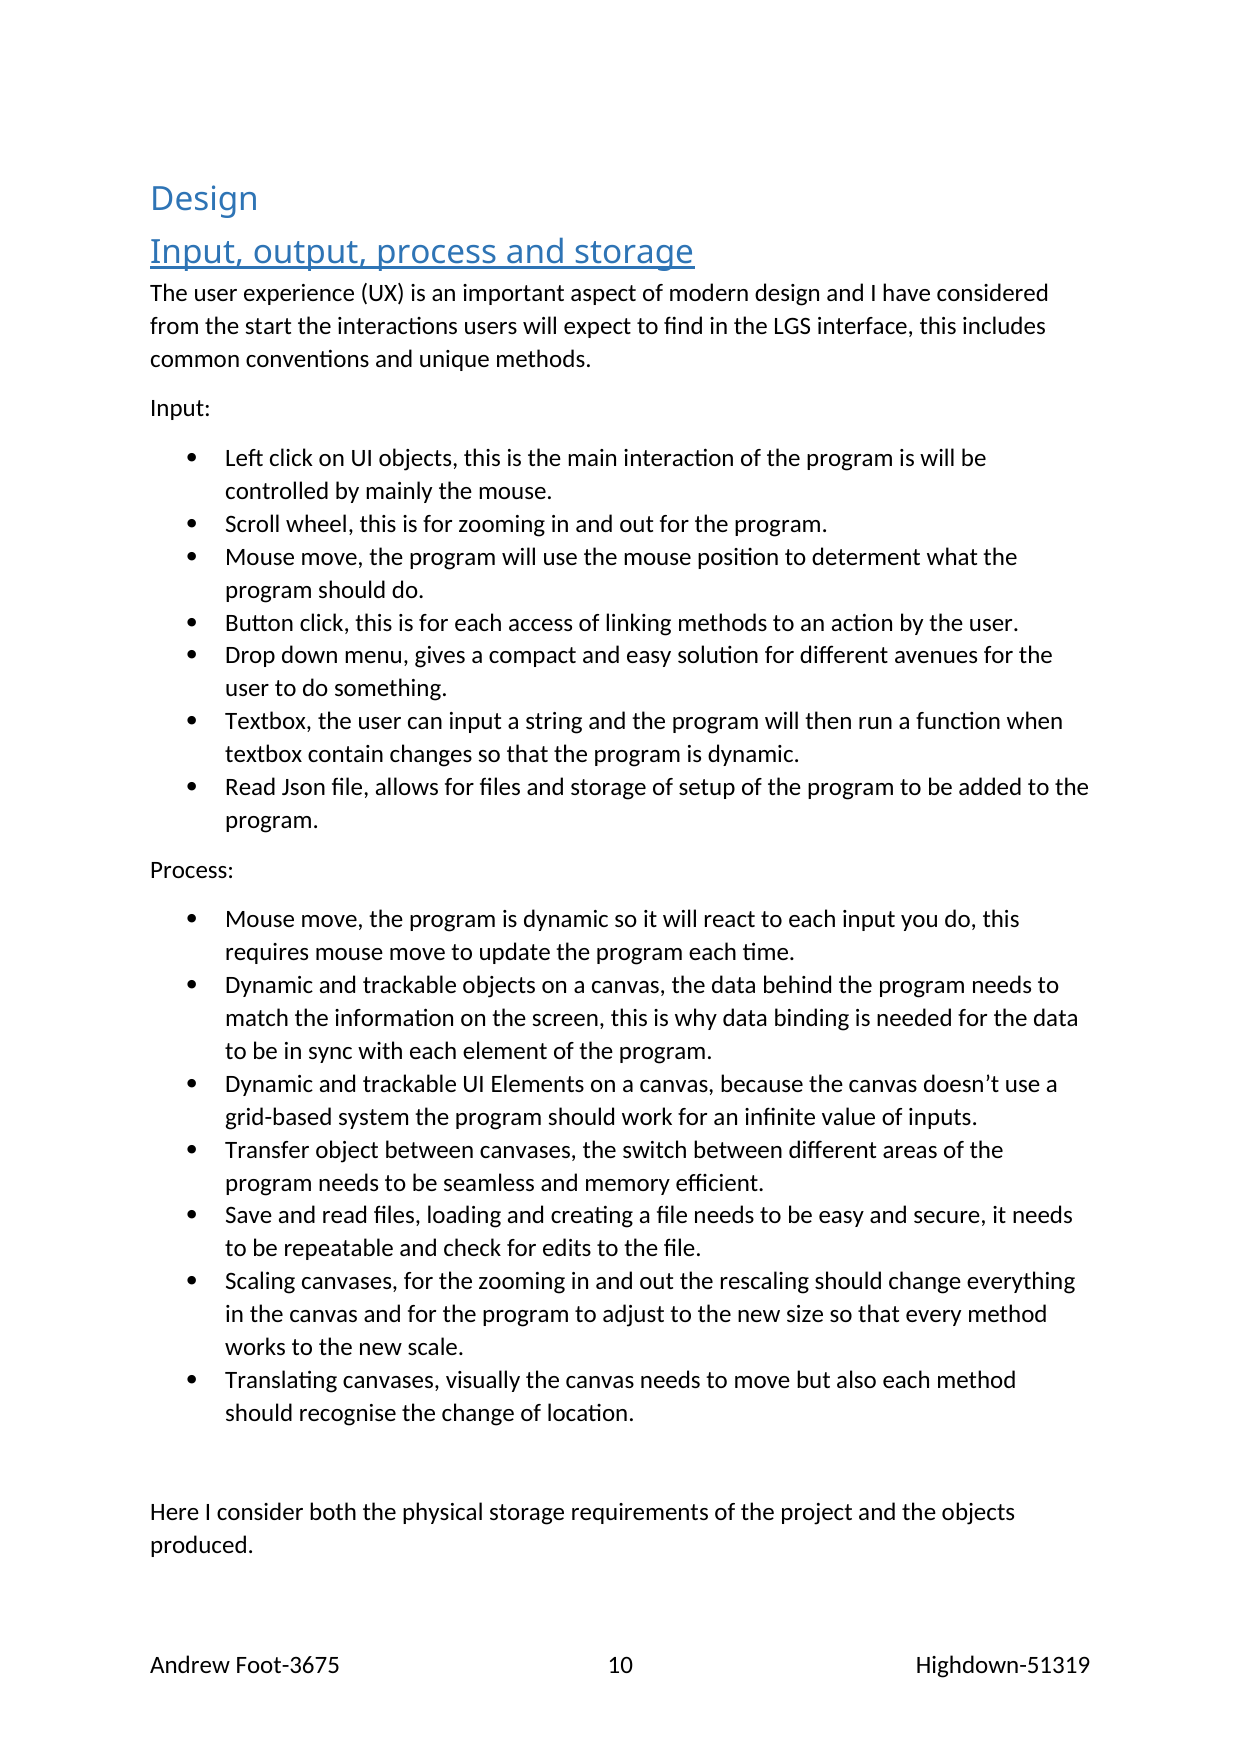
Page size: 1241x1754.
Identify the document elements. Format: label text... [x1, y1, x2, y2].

list Dynamic and trackable UI Elements on a canvas, because the canvas doesn’t use a grid-based system the program should work for an infinite value of inputs. [187, 1068, 1090, 1131]
list Left click on UI objects, this is the main interaction of the program is will be controlled by mainly the mouse. [187, 442, 1090, 506]
list Transfer object between canvases, the switch between different areas of the program needs to be seamless and memory efficient. [187, 1134, 1090, 1197]
list Mouse move, the program is dynamic so it will react to each input you do, this requires mouse move to update the program each time. [187, 903, 1090, 967]
list Read Json file, allows for files and storage of setup of the program to be added to the program. [187, 771, 1090, 835]
text The user experience (UX) is an important aspect of modern design and I have considered from the start the interactions users will expect to find in the LGS interface, this includes common conventions and unique methods. [150, 277, 1090, 373]
text Process: [150, 854, 1090, 884]
list Scroll wheel, this is for zooming in and out for the program. [187, 508, 1090, 538]
subtitle Design [150, 175, 1090, 220]
text Here I consider both the physical storage requirements of the project and the objects produced. [150, 1496, 1090, 1560]
subtitle Input, output, process and storage [150, 228, 1090, 273]
list Textbox, the user can input a string and the program will then run a function when textbox contain changes so that the program is dynamic. [187, 705, 1090, 769]
list Drop down menu, gives a compact and easy solution for different avenues for the user to do something. [187, 639, 1090, 703]
list Scaling canvases, for the zooming in and out the rescaling should change everything in the canvas and for the program to adjust to the new size so that every method works to the new scale. [187, 1265, 1090, 1362]
text Input: [150, 392, 1090, 423]
list Dynamic and trackable objects on a canvas, the data behind the program needs to match the information on the screen, this is why data binding is needed for the data to be in sync with each element of the program. [187, 969, 1090, 1066]
list Button click, this is for each access of linking methods to an action by the user. [187, 607, 1090, 637]
list Mouse move, the program will use the mouse position to determent what the program should do. [187, 541, 1090, 604]
list Save and read files, loading and creating a file needs to be easy and secure, it needs to be repeatable and check for edits to the file. [187, 1199, 1090, 1263]
list Translating canvases, visually the canvas needs to move but also each method should recognise the change of location. [187, 1364, 1090, 1428]
